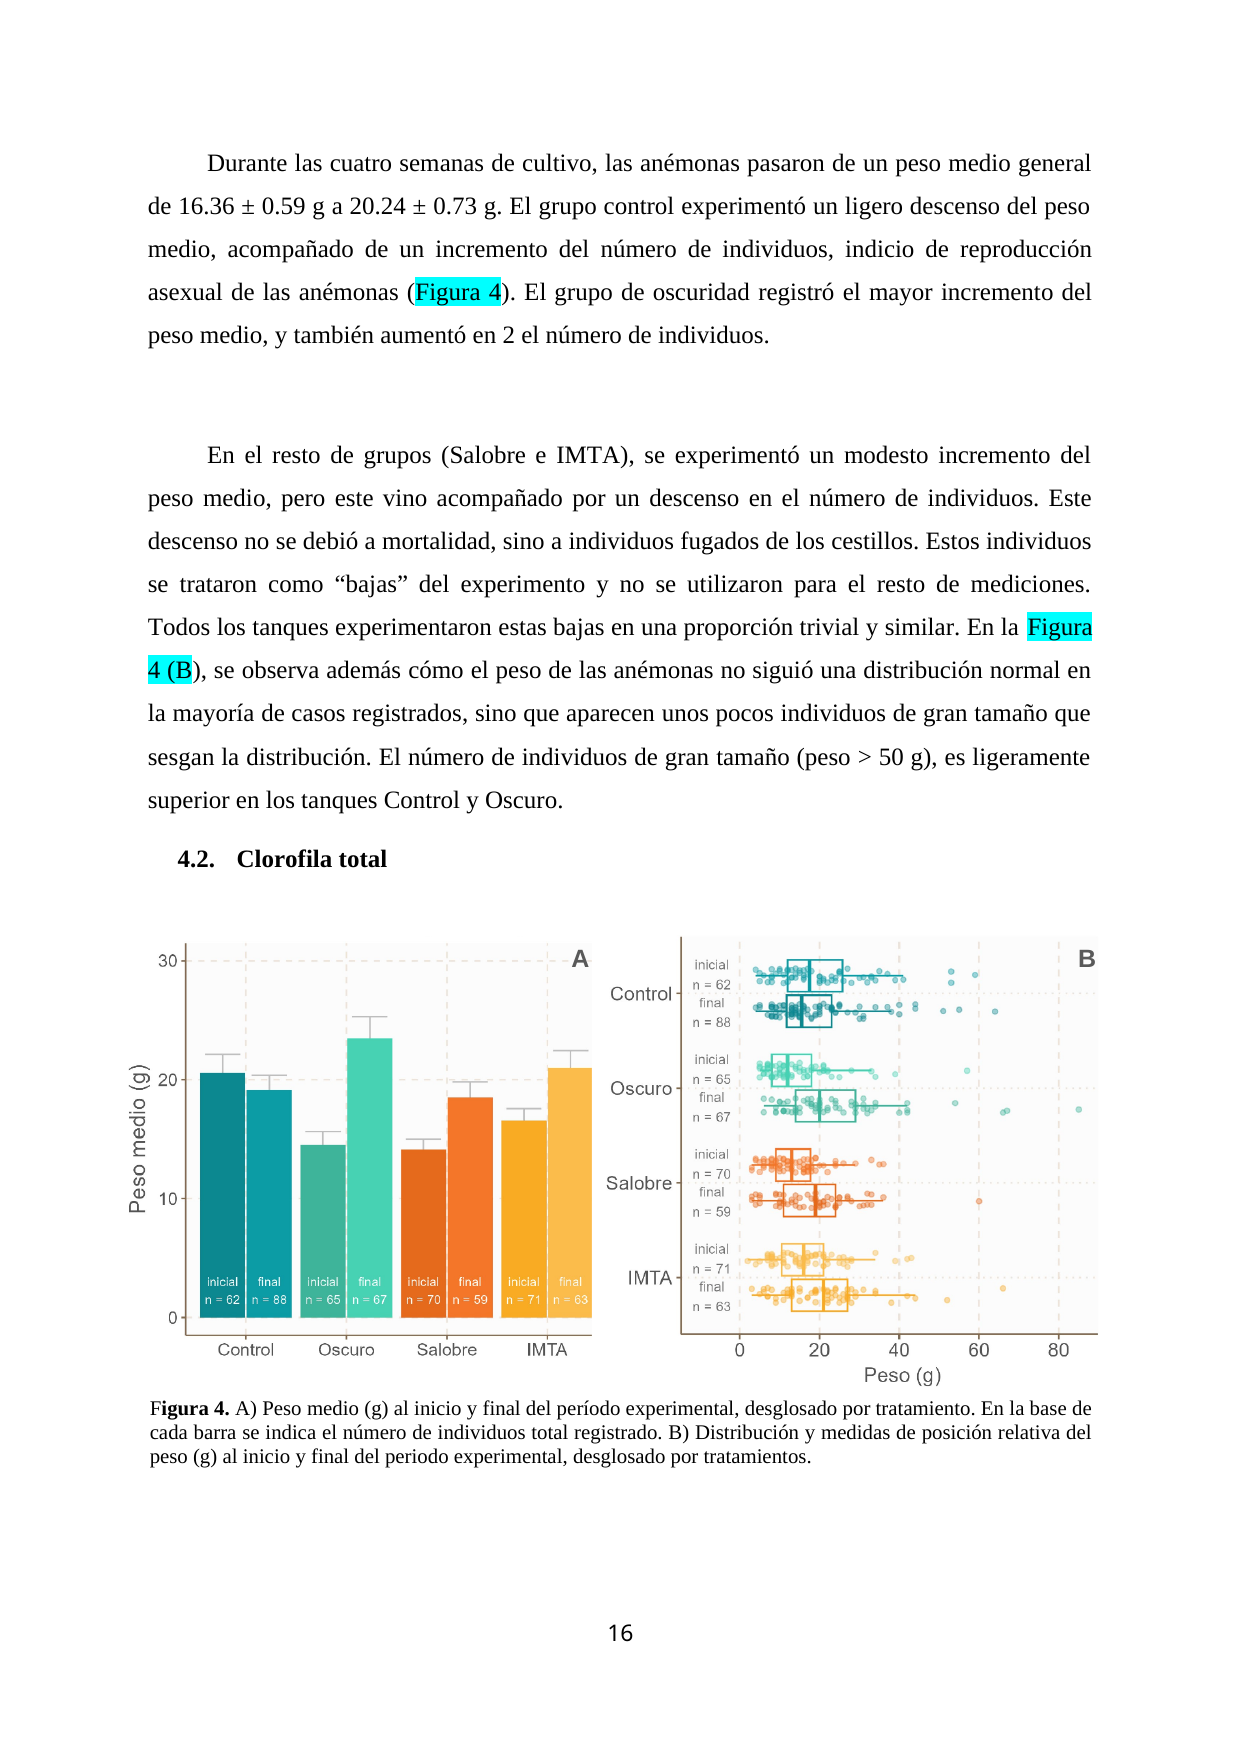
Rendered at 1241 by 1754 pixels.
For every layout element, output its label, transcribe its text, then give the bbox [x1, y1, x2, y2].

text En el resto de grupos (Salobre e IMTA), se experimentó un modesto incremento del peso medio, pero este vino acompañado por un descenso en el número de individuos. Este descenso no se debió a mortalidad, sino a individuos fugados de los cestillos. Estos individuos se trataron como “bajas” del experimento y no se utilizaron para el resto de mediciones. Todos los tanques experimentaron estas bajas en una proporción trivial y similar. En la Figura 4 (B), se observa además cómo el peso de las anémonas no siguió una distribución normal en la mayoría de casos registrados, sino que aparecen unos pocos individuos de gran tamaño que sesgan la distribución. El número de individuos de gran tamaño (peso > 50 g), es ligeramente superior en los tanques Control y Oscuro. [148, 440, 1092, 813]
picture [120, 929, 1107, 1393]
text Durante las cuatro semanas de cultivo, las anémonas pasaron de un peso medio general de 16.36 ± 0.59 g a 20.24 ± 0.73 g. El grupo control experimentó un ligero descenso del peso medio, acompañado de un incremento del número de individuos, indicio de reproducción asexual de las anémonas (Figura 4). El grupo de oscuridad registró el mayor incremento del peso medio, y también aumentó en 2 el número de individuos. [148, 148, 1092, 349]
text Clorofila total [177, 844, 1092, 873]
